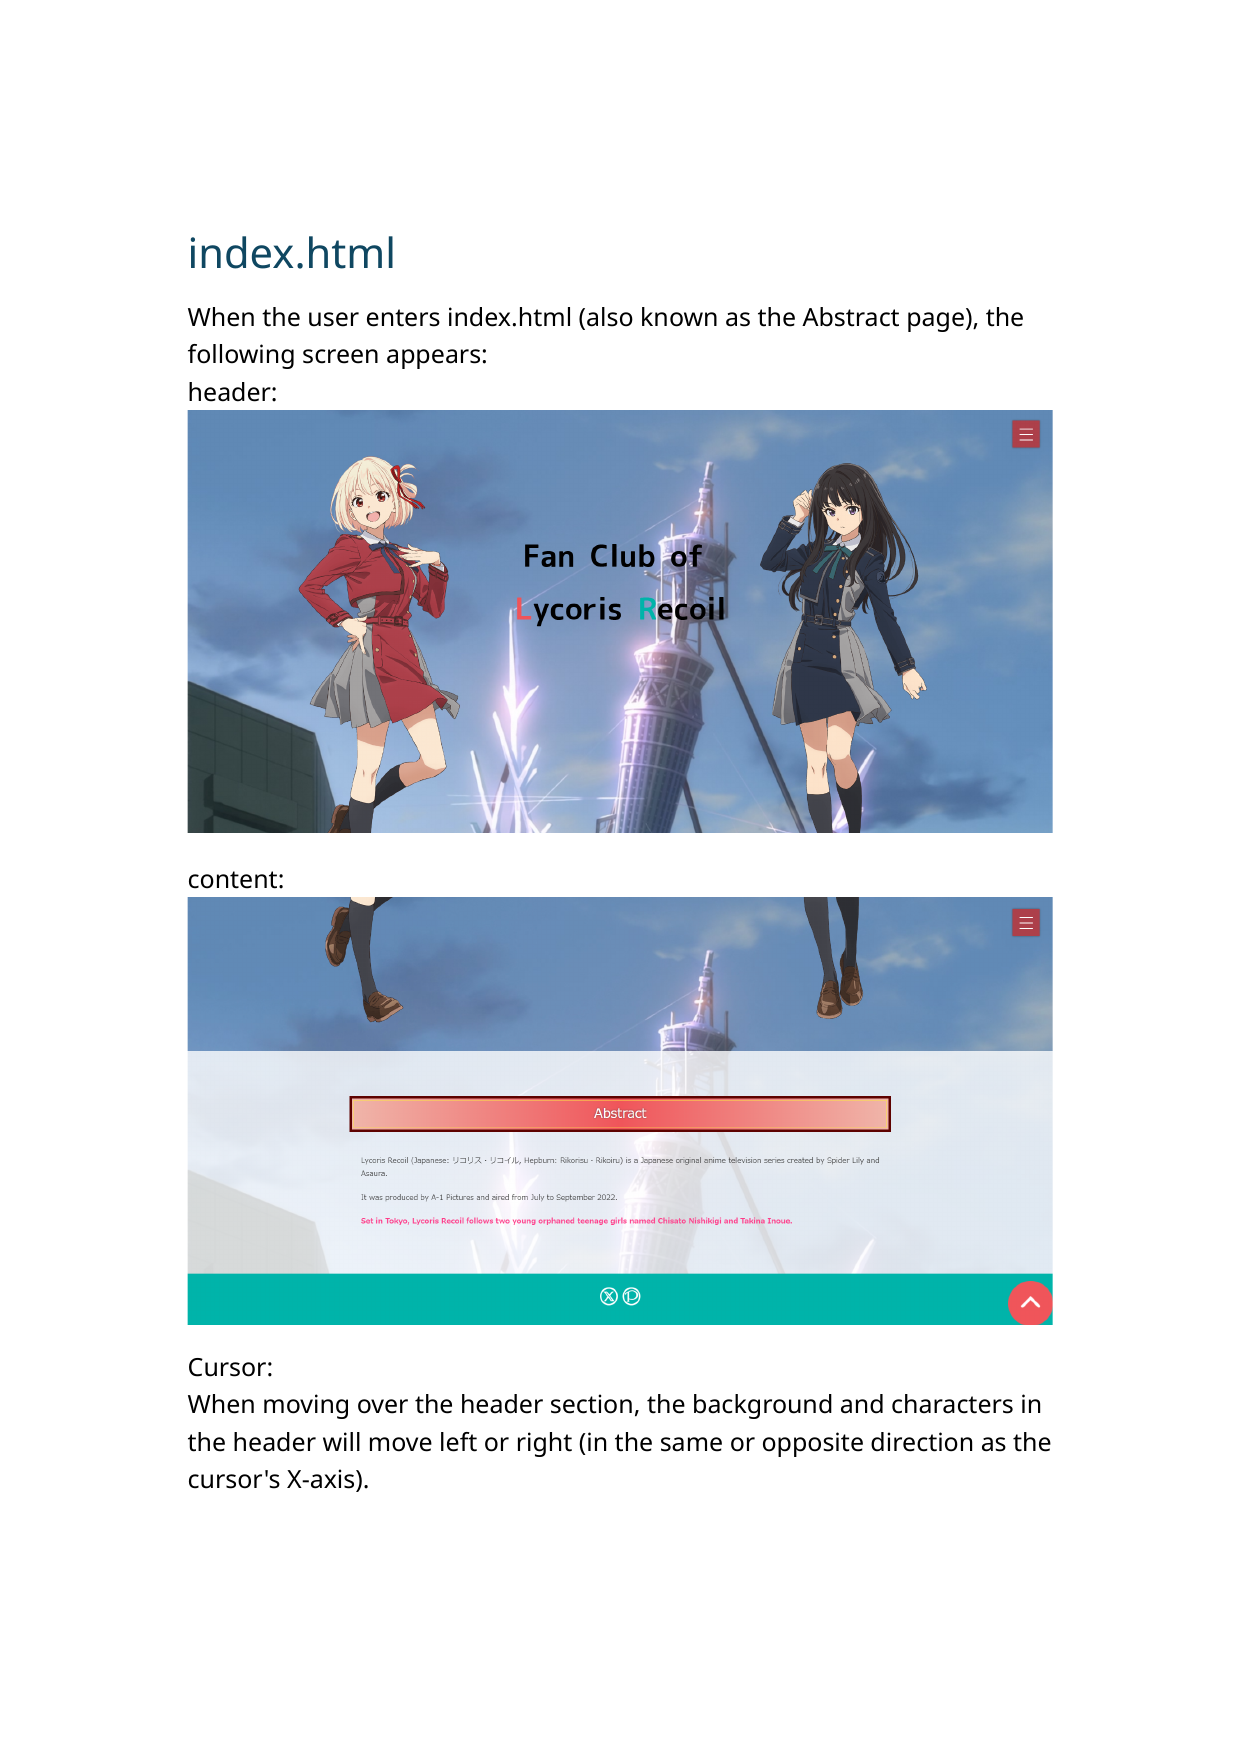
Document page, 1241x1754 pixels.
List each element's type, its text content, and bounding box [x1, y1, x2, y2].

picture [187, 410, 1053, 833]
subtitle index.html [187, 214, 1053, 289]
text header: [187, 373, 1053, 410]
text When the user enters index.html (also known as the Abstract page), the following screen appears: [187, 298, 1053, 373]
text Cursor: [187, 1348, 1053, 1385]
text content: [187, 860, 1053, 897]
picture [187, 897, 1053, 1325]
text When moving over the header section, the background and characters in the header will move left or right (in the same or opposite direction as the cursor's X-axis). [187, 1385, 1053, 1498]
